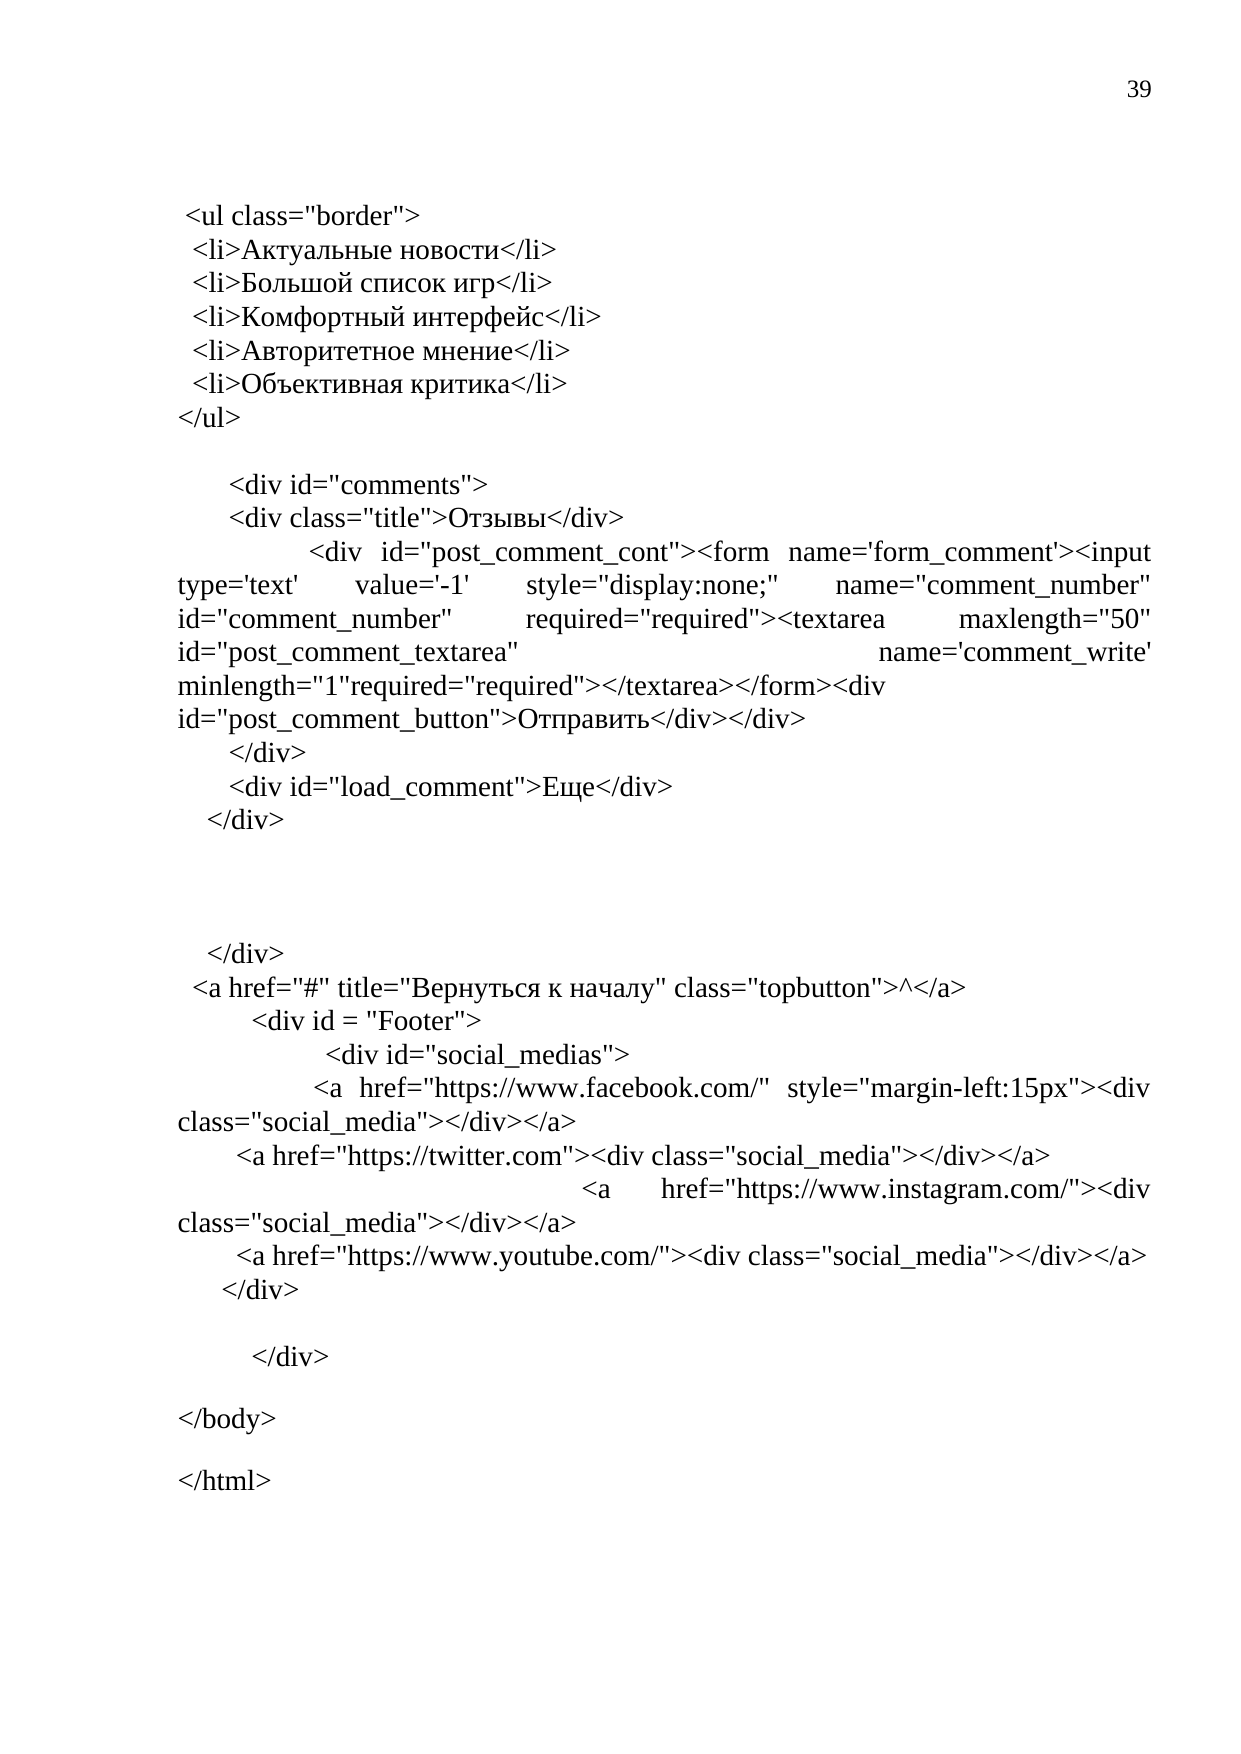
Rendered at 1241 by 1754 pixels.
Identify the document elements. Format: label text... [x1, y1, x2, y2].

text </body> [177, 1401, 1152, 1435]
text </div> [177, 1339, 1152, 1372]
text <div id="social_medias"> [177, 1037, 1152, 1071]
text <a href="https://twitter.com"><div class="social_media"></div></a> [177, 1138, 1152, 1171]
text </html> [177, 1463, 1152, 1497]
text </div> [177, 1272, 1152, 1305]
text <div class="title">Отзывы</div> [177, 500, 1152, 534]
text <a href="https://www.facebook.com/" style="margin-left:15px"><div class="social_media"></div></a> [177, 1071, 1152, 1138]
text <div id="comments"> [177, 467, 1152, 500]
text <ul class="border"> [177, 198, 1152, 232]
text </ul> [177, 400, 1152, 433]
text <div id="post_comment_cont"><form name='form_comment'><input type='text' value='-1' style="display:none;" name="comment_number" id="comment_number" required="required"><textarea maxlength="50" id="post_comment_textarea" name='comment_write' minlength="1"required="required"></textarea></form><div id="post_comment_button">Отправить</div></div> [177, 534, 1152, 735]
text </div> [177, 802, 1152, 836]
text <li>Большой список игр</li> [177, 266, 1152, 299]
text </div> [177, 735, 1152, 769]
text <li>Авторитетное мнение</li> [177, 333, 1152, 366]
text <a href="https://www.youtube.com/"><div class="social_media"></div></a> [177, 1238, 1152, 1272]
text <a href="https://www.instagram.com/"><div class="social_media"></div></a> [177, 1171, 1152, 1238]
text </div> [177, 936, 1152, 970]
text <li>Комфортный интерфейс</li> [177, 299, 1152, 333]
text <div id="load_comment">Еще</div> [177, 769, 1152, 802]
text <div id = "Footer"> [177, 1003, 1152, 1037]
text <a href="#" title="Вернуться к началу" class="topbutton">^</a> [177, 970, 1152, 1003]
text <li>Актуальные новости</li> [177, 232, 1152, 266]
text <li>Объективная критика</li> [177, 366, 1152, 400]
